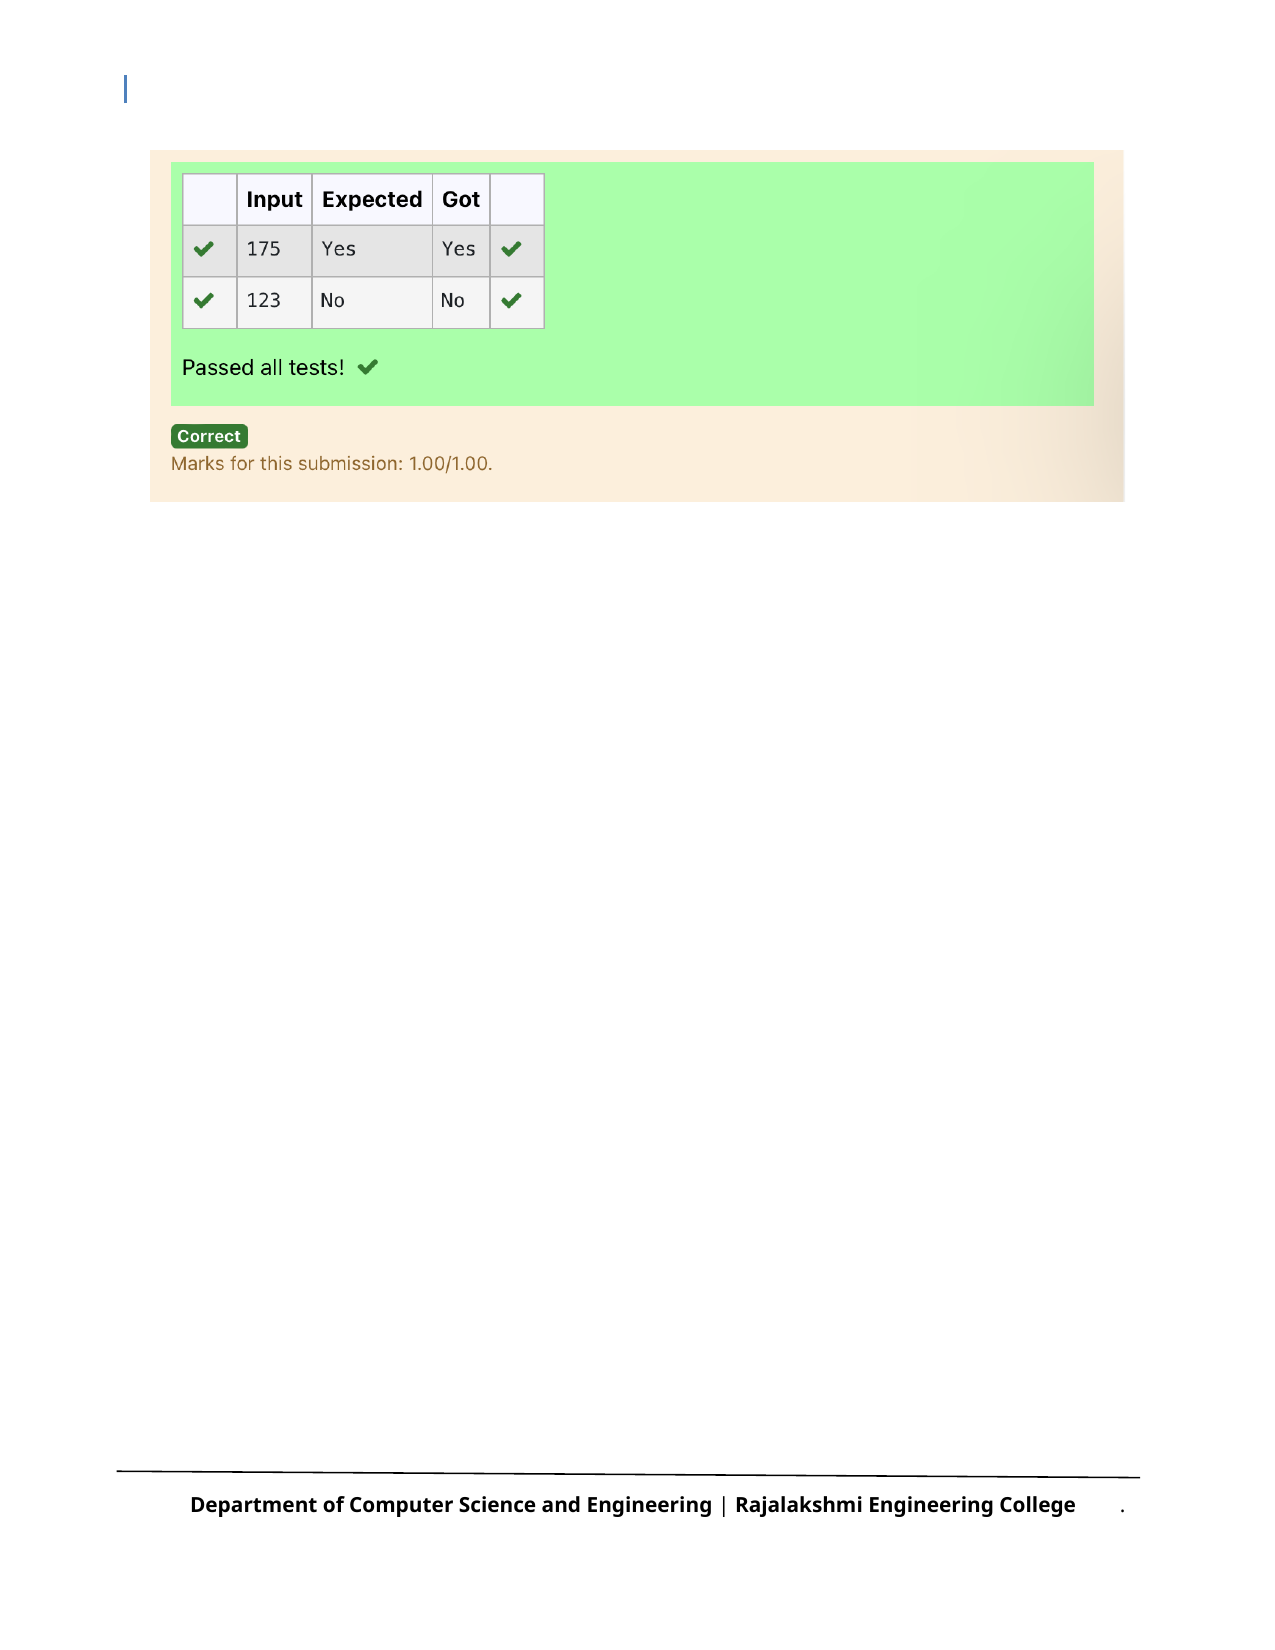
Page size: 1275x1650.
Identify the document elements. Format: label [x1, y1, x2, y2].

picture [150, 150, 1125, 502]
